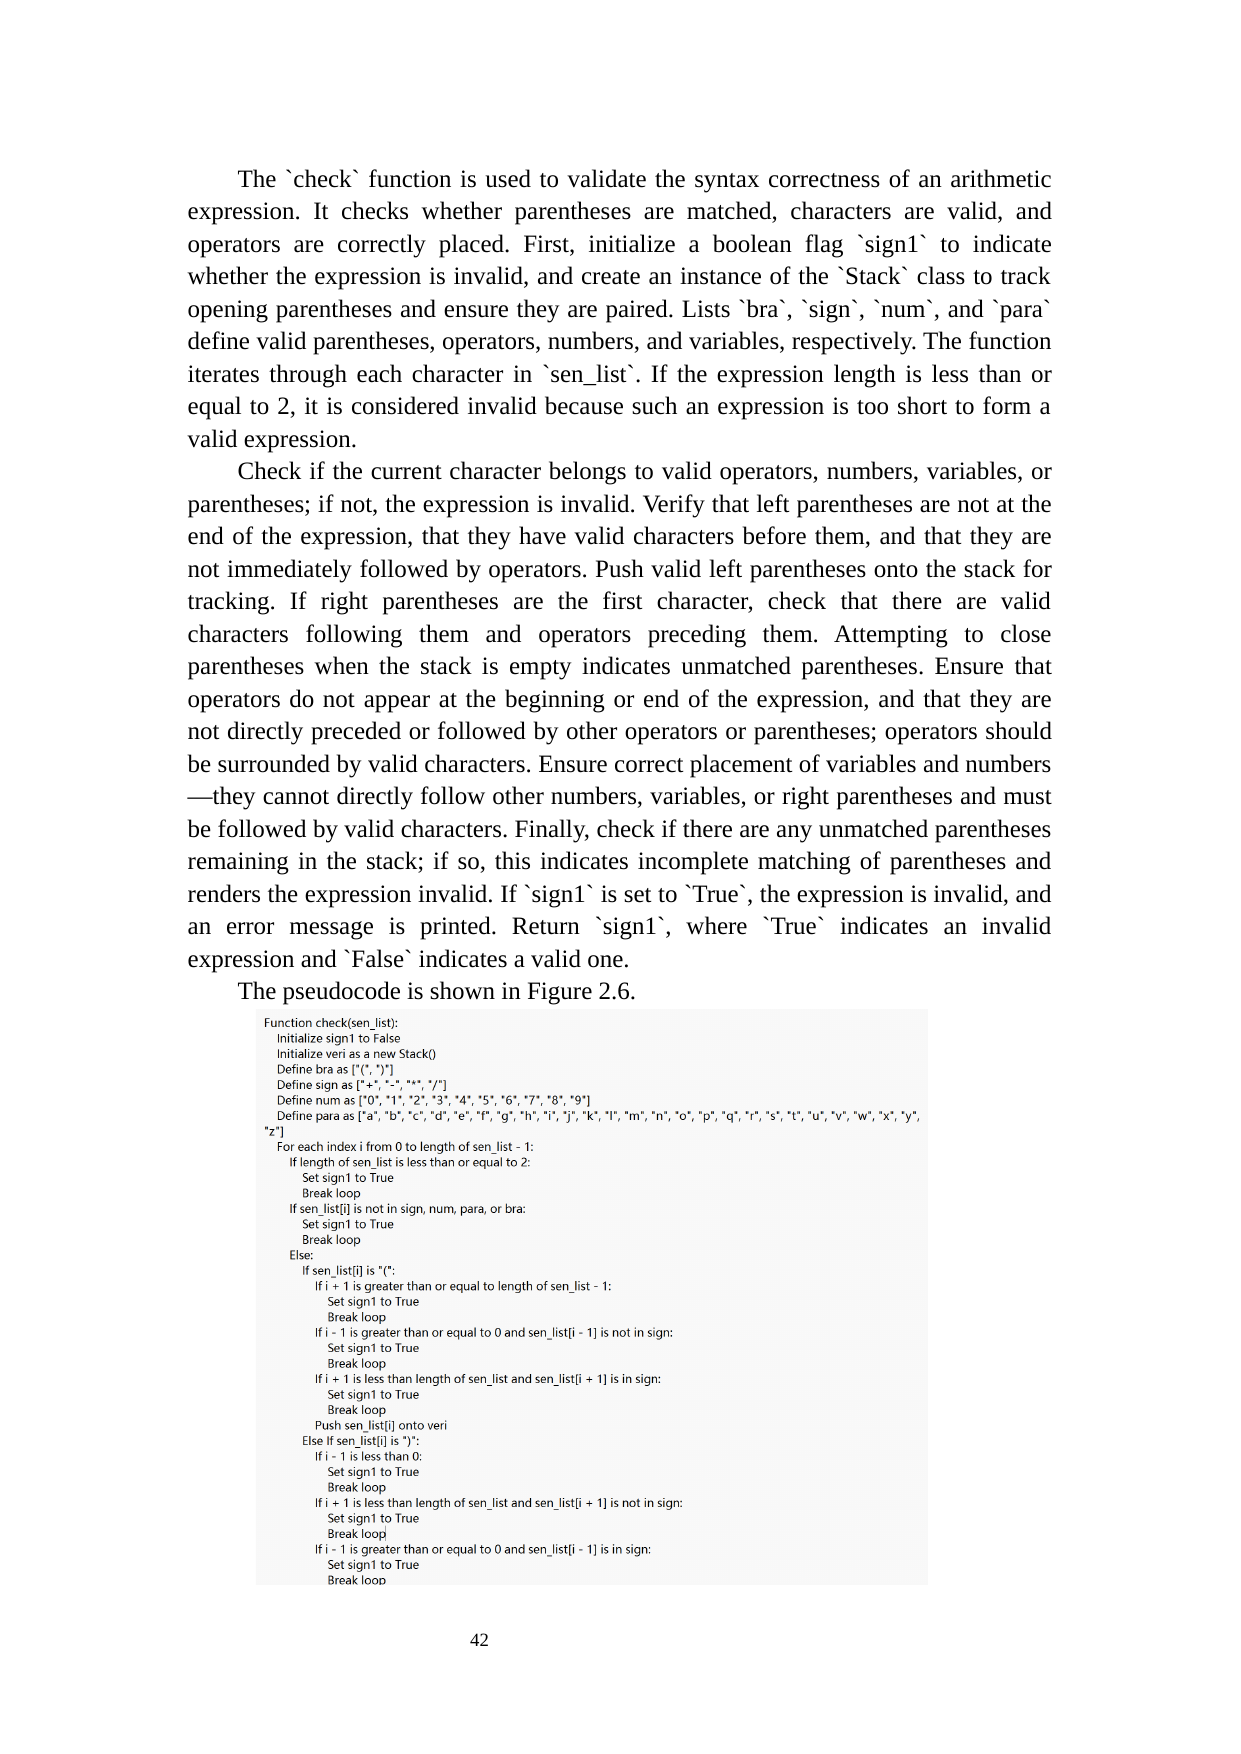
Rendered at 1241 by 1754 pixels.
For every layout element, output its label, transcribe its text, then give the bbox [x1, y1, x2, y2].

text Check if the current character belongs to valid operators, numbers, variables, or parentheses; if not, the expression is invalid. Verify that left parentheses are not at the end of the expression, that they have valid characters before them, and that they are not immediately followed by operators. Push valid left parentheses onto the stack for tracking. If right parentheses are the first character, check that there are valid characters following them and operators preceding them. Attempting to close parentheses when the stack is empty indicates unmatched parentheses. Ensure that operators do not appear at the beginning or end of the expression, and that they are not directly preceded or followed by other operators or parentheses; operators should be surrounded by valid characters. Ensure correct placement of variables and numbers—they cannot directly follow other numbers, variables, or right parentheses and must be followed by valid characters. Finally, check if there are any unmatched parentheses remaining in the stack; if so, this indicates incomplete matching of parentheses and renders the expression invalid. If `sign1` is set to `True`, the expression is invalid, and an error message is printed. Return `sign1`, where `True` indicates an invalid expression and `False` indicates a valid one. [187, 454, 1053, 974]
text The `check` function is used to validate the syntax correctness of an arithmetic expression. It checks whether parentheses are matched, characters are valid, and operators are correctly placed. First, initialize a boolean flag `sign1` to indicate whether the expression is invalid, and create an instance of the `Stack` class to track opening parentheses and ensure they are paired. Lists `bra`, `sign`, `num`, and `para` define valid parentheses, operators, numbers, and variables, respectively. The function iterates through each character in `sen_list`. If the expression length is less than or equal to 2, it is considered invalid because such an expression is too short to form a valid expression. [187, 162, 1053, 454]
text The pseudocode is shown in Figure 2.6. [187, 974, 1053, 1007]
picture [255, 1009, 928, 1585]
